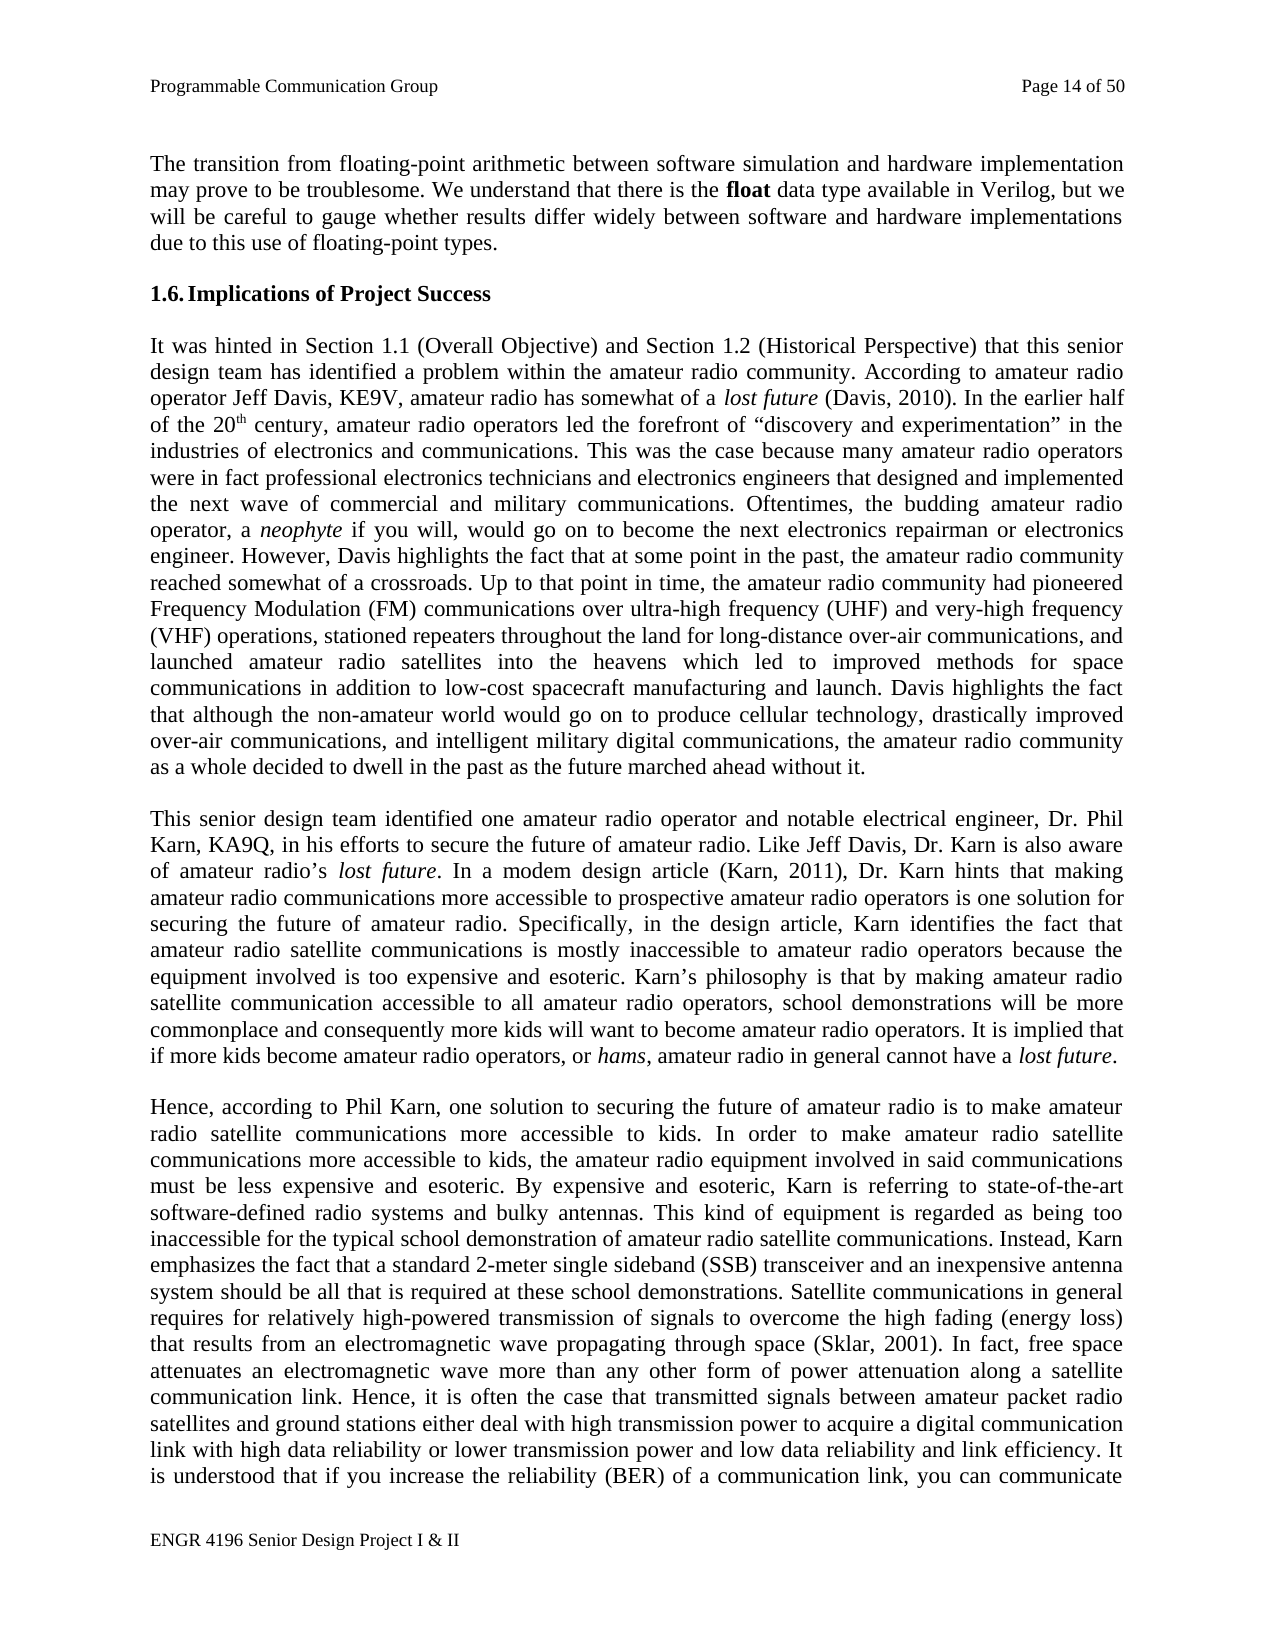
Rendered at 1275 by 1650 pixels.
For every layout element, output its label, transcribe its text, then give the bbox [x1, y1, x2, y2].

subtitle Implications of Project Success [150, 280, 1125, 307]
text It was hinted in Section 1.1 (Overall Objective) and Section 1.2 (Historical Perspective) that this senior design team has identified a problem within the amateur radio community. According to amateur radio operator Jeff Davis, KE9V, amateur radio has somewhat of a lost future (Davis, 2010). In the earlier half of the 20th century, amateur radio operators led the forefront of “discovery and experimentation” in the industries of electronics and communications. This was the case because many amateur radio operators were in fact professional electronics technicians and electronics engineers that designed and implemented the next wave of commercial and military communications. Oftentimes, the budding amateur radio operator, a neophyte if you will, would go on to become the next electronics repairman or electronics engineer. However, Davis highlights the fact that at some point in the past, the amateur radio community reached somewhat of a crossroads. Up to that point in time, the amateur radio community had pioneered Frequency Modulation (FM) communications over ultra-high frequency (UHF) and very-high frequency (VHF) operations, stationed repeaters throughout the land for long-distance over-air communications, and launched amateur radio satellites into the heavens which led to improved methods for space communications in addition to low-cost spacecraft manufacturing and launch. Davis highlights the fact that although the non-amateur world would go on to produce cellular technology, drastically improved over-air communications, and intelligent military digital communications, the amateur radio community as a whole decided to dwell in the past as the future marched ahead without it. [150, 332, 1125, 780]
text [150, 1093, 1125, 1489]
text The transition from floating-point arithmetic between software simulation and hardware implementation may prove to be troublesome. We understand that there is the float data type available in Verilog, but we will be careful to gauge whether results differ widely between software and hardware implementations due to this use of floating-point types. [150, 150, 1125, 255]
text This senior design team identified one amateur radio operator and notable electrical engineer, Dr. Phil Karn, KA9Q, in his efforts to secure the future of amateur radio. Like Jeff Davis, Dr. Karn is also aware of amateur radio’s lost future. In a modem design article (Karn, 2011), Dr. Karn hints that making amateur radio communications more accessible to prospective amateur radio operators is one solution for securing the future of amateur radio. Specifically, in the design article, Karn identifies the fact that amateur radio satellite communications is mostly inaccessible to amateur radio operators because the equipment involved is too expensive and esoteric. Karn’s philosophy is that by making amateur radio satellite communication accessible to all amateur radio operators, school demonstrations will be more commonplace and consequently more kids will want to become amateur radio operators. It is implied that if more kids become amateur radio operators, or hams, amateur radio in general cannot have a lost future. [150, 805, 1125, 1068]
